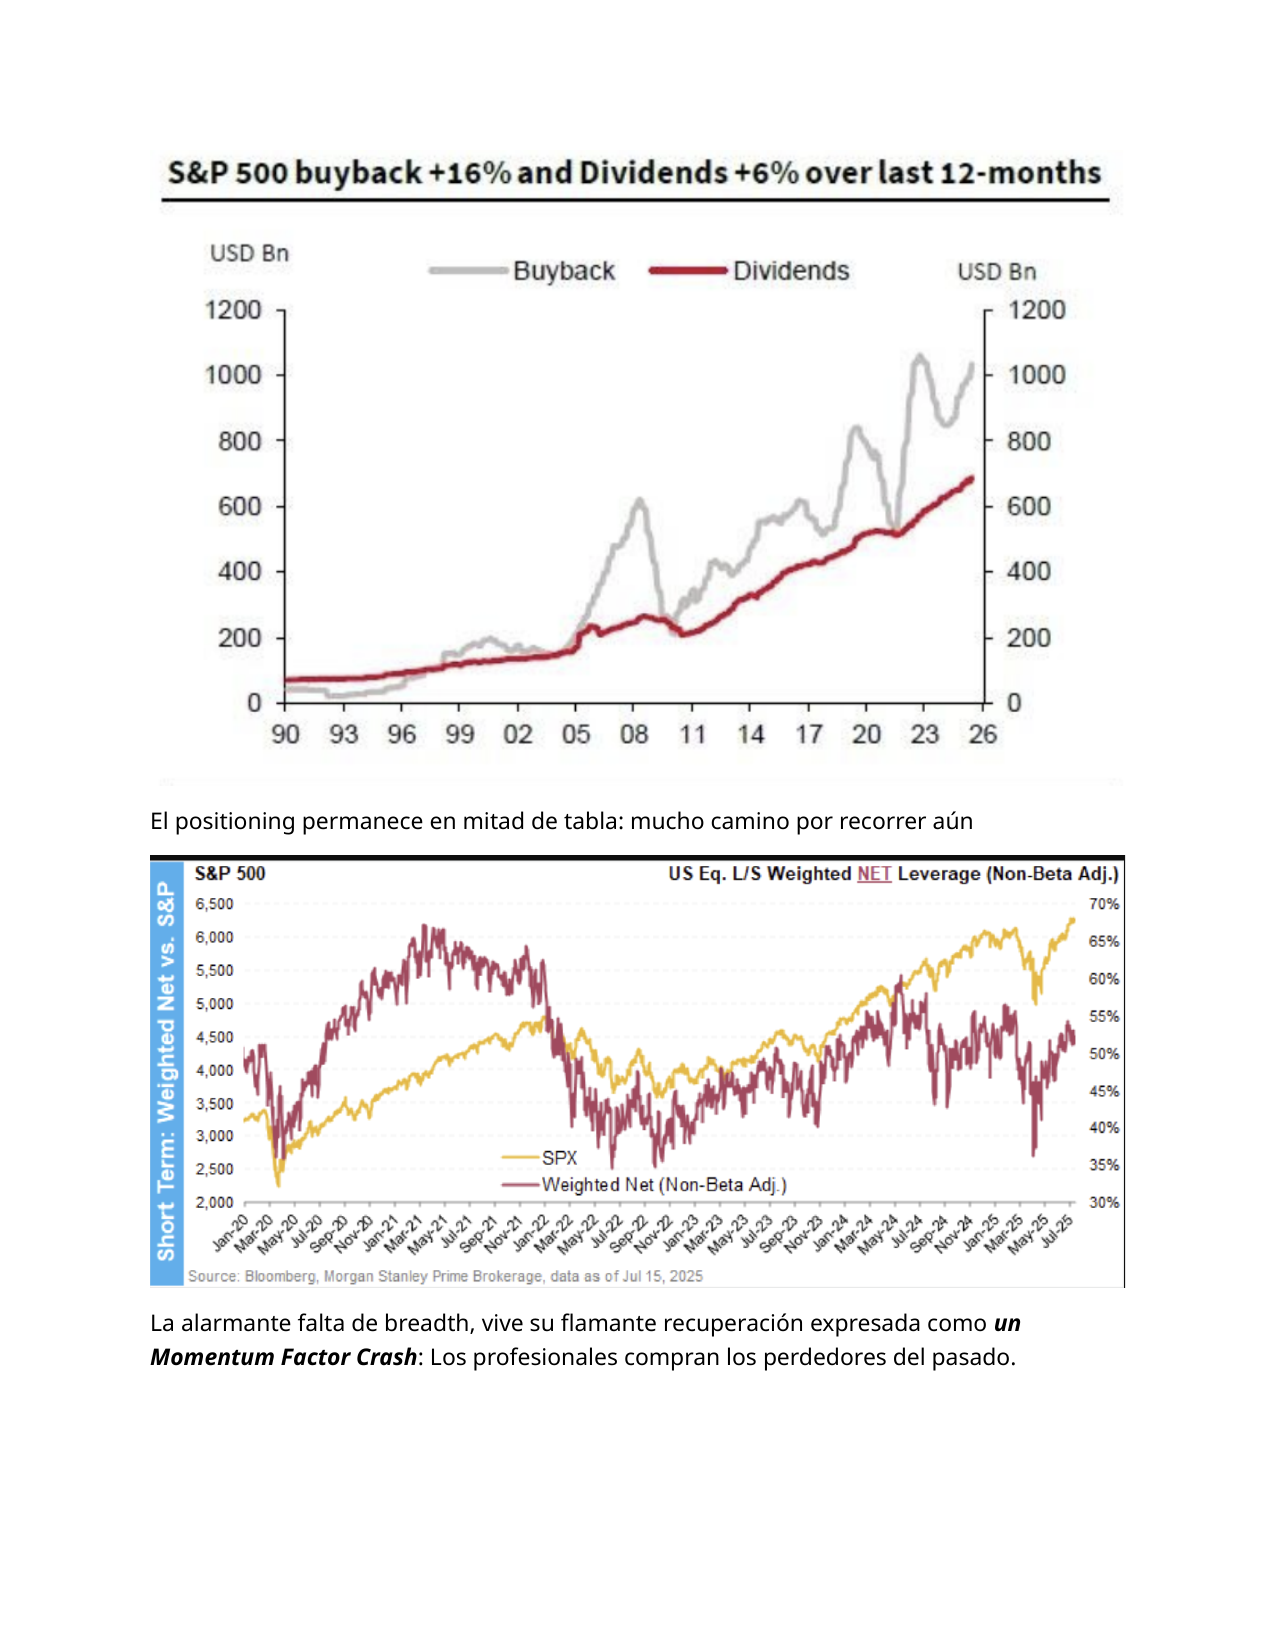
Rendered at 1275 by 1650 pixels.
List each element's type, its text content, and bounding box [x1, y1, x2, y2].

text La alarmante falta de breadth, vive su flamante recuperación expresada como un Momentum Factor Crash: Los profesionales compran los perdedores del pasado. [150, 1307, 1125, 1372]
picture [150, 855, 1125, 1288]
text El positioning permanece en mitad de tabla: mucho camino por recorrer aún [150, 805, 1125, 836]
picture [150, 150, 1125, 786]
